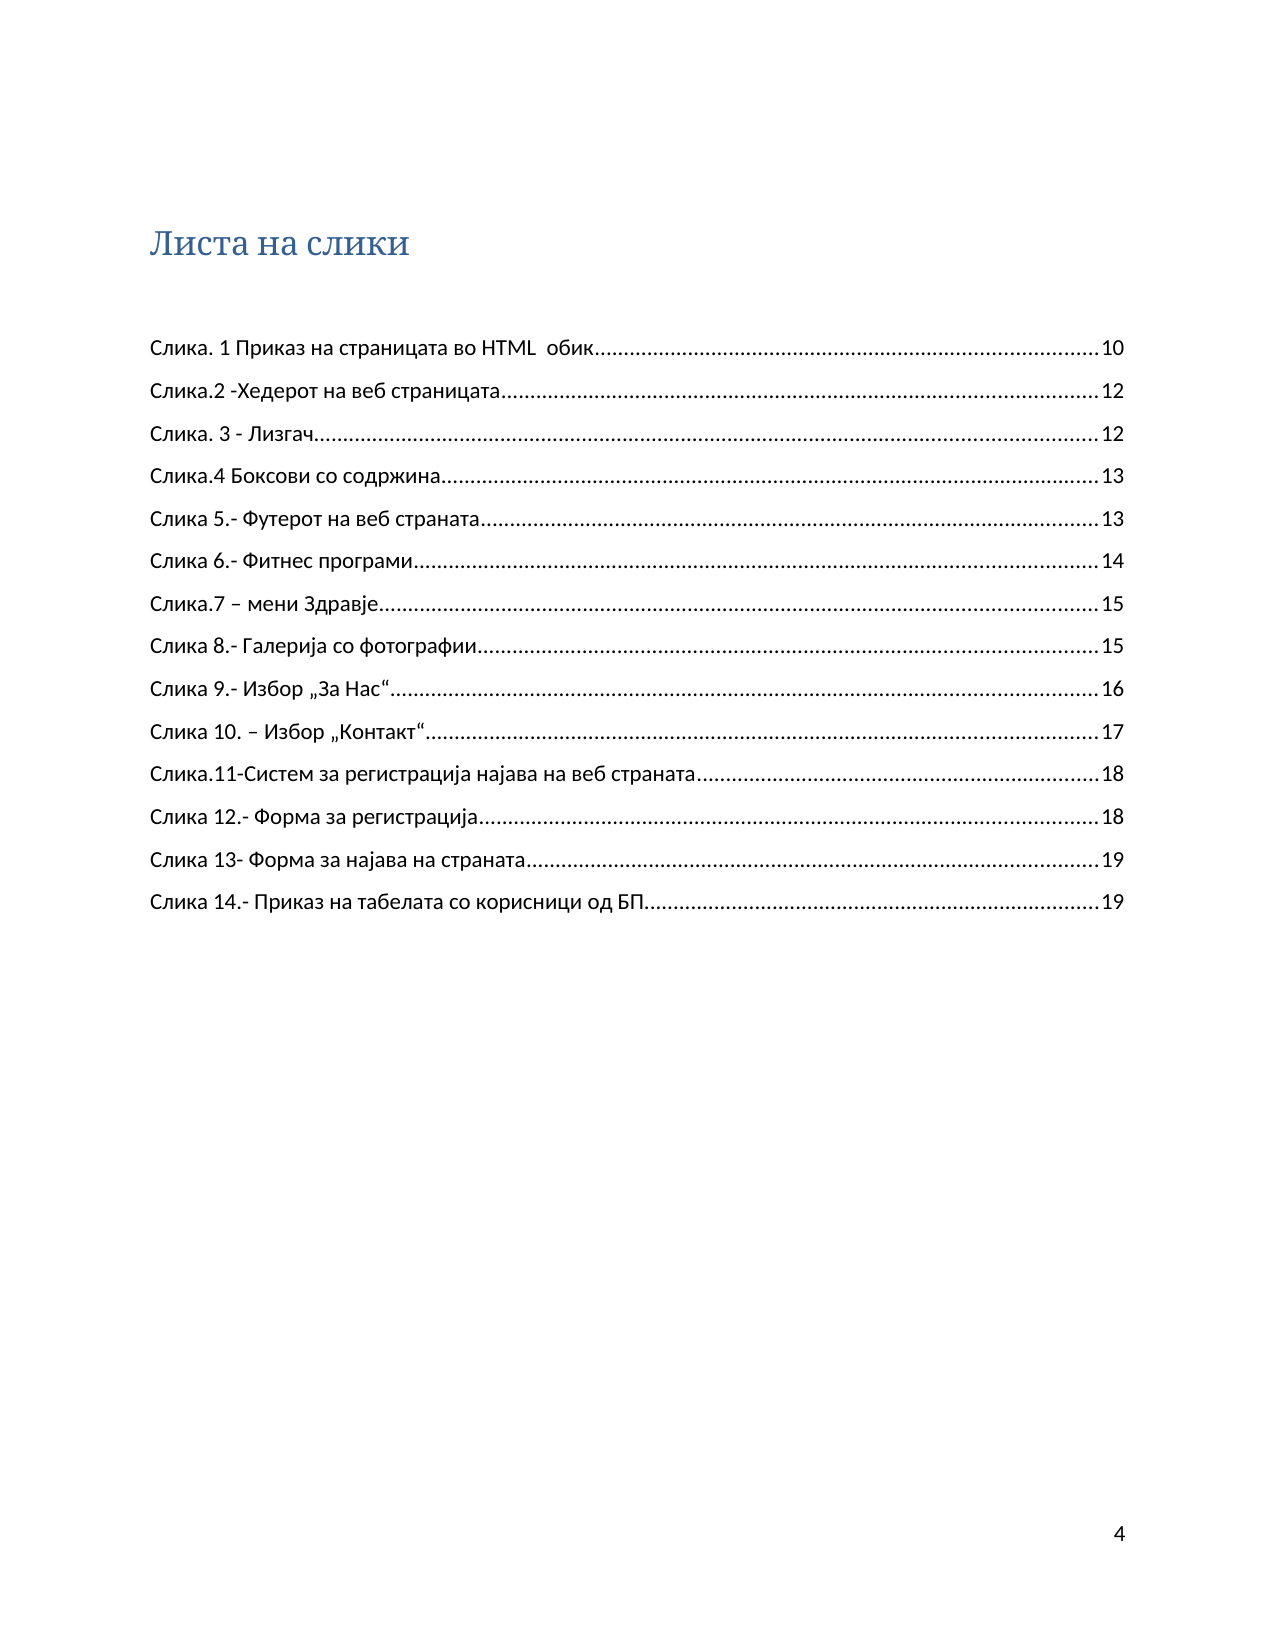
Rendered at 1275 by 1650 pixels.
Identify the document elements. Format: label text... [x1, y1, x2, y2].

text Слика 8.- Галерија со фотографии 15 [150, 632, 1125, 660]
text Слика 14.- Приказ на табелата со корисници од БП 19 [150, 887, 1125, 915]
text Слика 13- Форма за најава на страната 19 [150, 845, 1125, 873]
text Слика.11-Систем за регистрација најава на веб страната 18 [150, 759, 1125, 787]
text Слика 6.- Фитнес програми 14 [150, 546, 1125, 574]
text Слика.2 -Хедерот на веб страницатa 12 [150, 376, 1125, 404]
text Слика.4 Боксови со содржина 13 [150, 461, 1125, 489]
text Слика. 1 Приказ на страницата во HTML обик 10 [150, 333, 1125, 361]
text Слика 9.- Избор „За Нас“ 16 [150, 674, 1125, 702]
subtitle Листа на слики [150, 225, 1125, 263]
text Слика 5.- Футерот на веб страната 13 [150, 504, 1125, 532]
text Слика.7 – мени Здравје 15 [150, 589, 1125, 617]
text Слика 10. – Избор „Контакт“ 17 [150, 717, 1125, 745]
text Слика 12.- Форма за регистрација 18 [150, 802, 1125, 830]
text Слика. 3 - Лизгач 12 [150, 419, 1125, 447]
